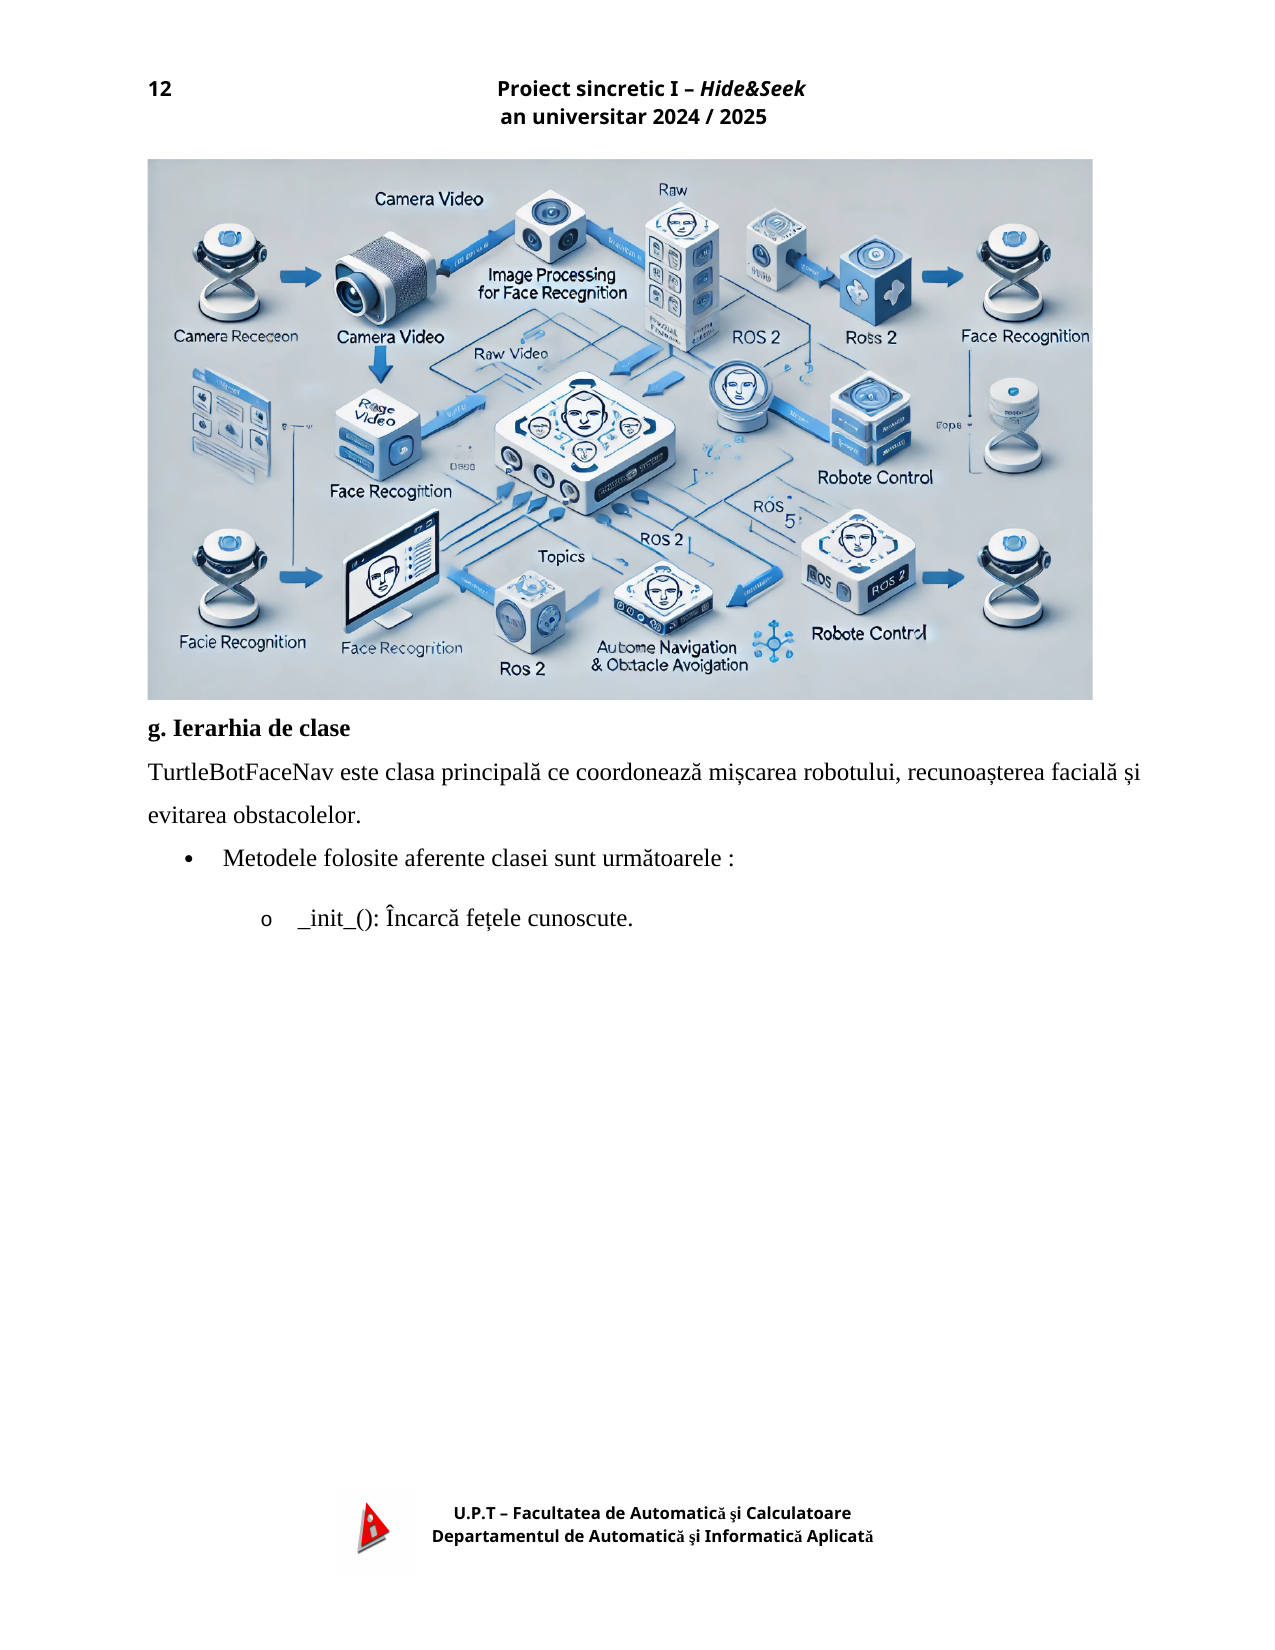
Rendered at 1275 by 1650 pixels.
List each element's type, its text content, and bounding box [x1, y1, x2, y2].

list Metodele folosite aferente clasei sunt următoarele : [185, 843, 1157, 872]
list _init_(): Încarcă fețele cunoscute. [260, 903, 1157, 932]
picture [334, 1486, 415, 1576]
text TurtleBotFaceNav este clasa principală ce coordonează mișcarea robotului, recunoașterea facială și evitarea obstacolelor. [148, 757, 1157, 828]
text g. Ierarhia de clase [148, 713, 1157, 742]
picture [147, 159, 1093, 700]
